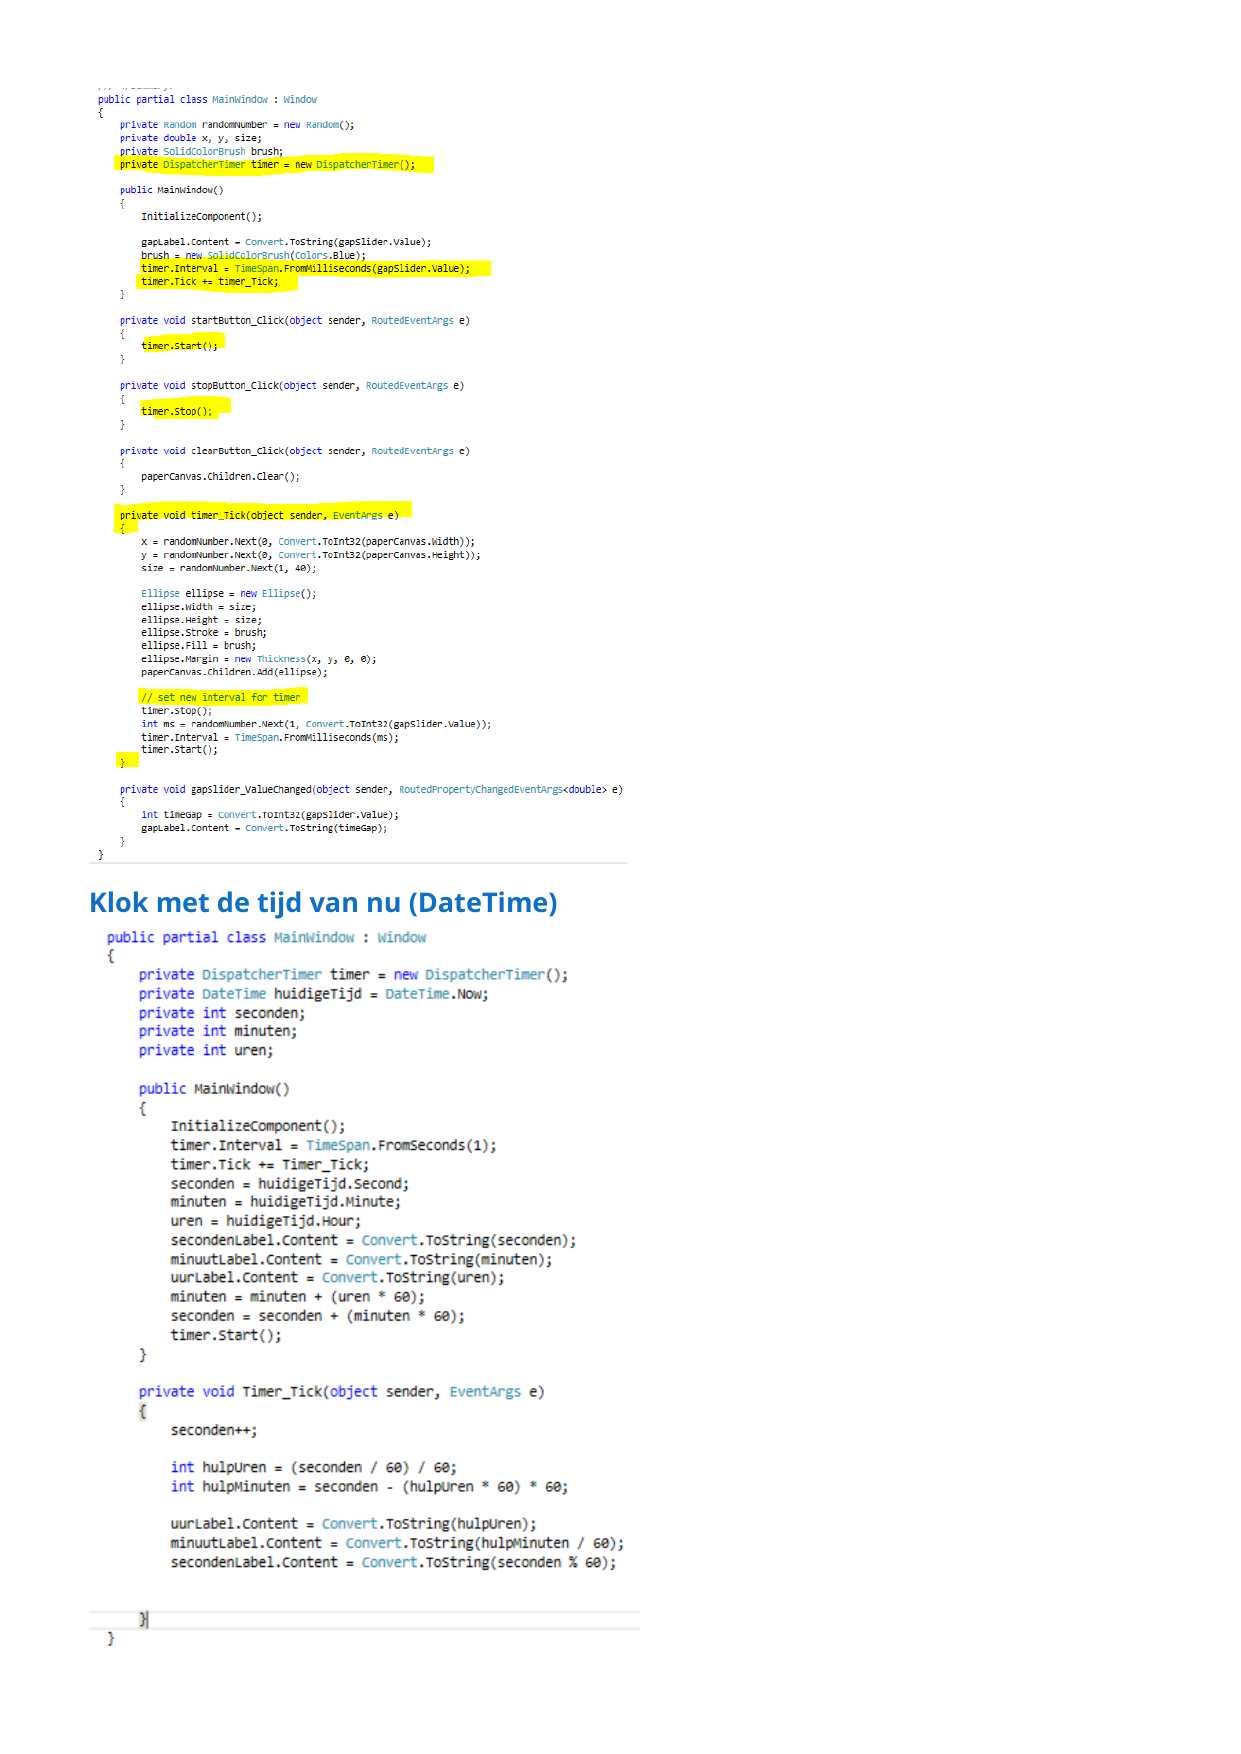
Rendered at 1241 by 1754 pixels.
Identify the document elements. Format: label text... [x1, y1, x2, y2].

picture [88, 88, 628, 864]
picture [88, 926, 640, 1650]
subtitle Klok met de tijd van nu (DateTime) [89, 884, 1152, 921]
